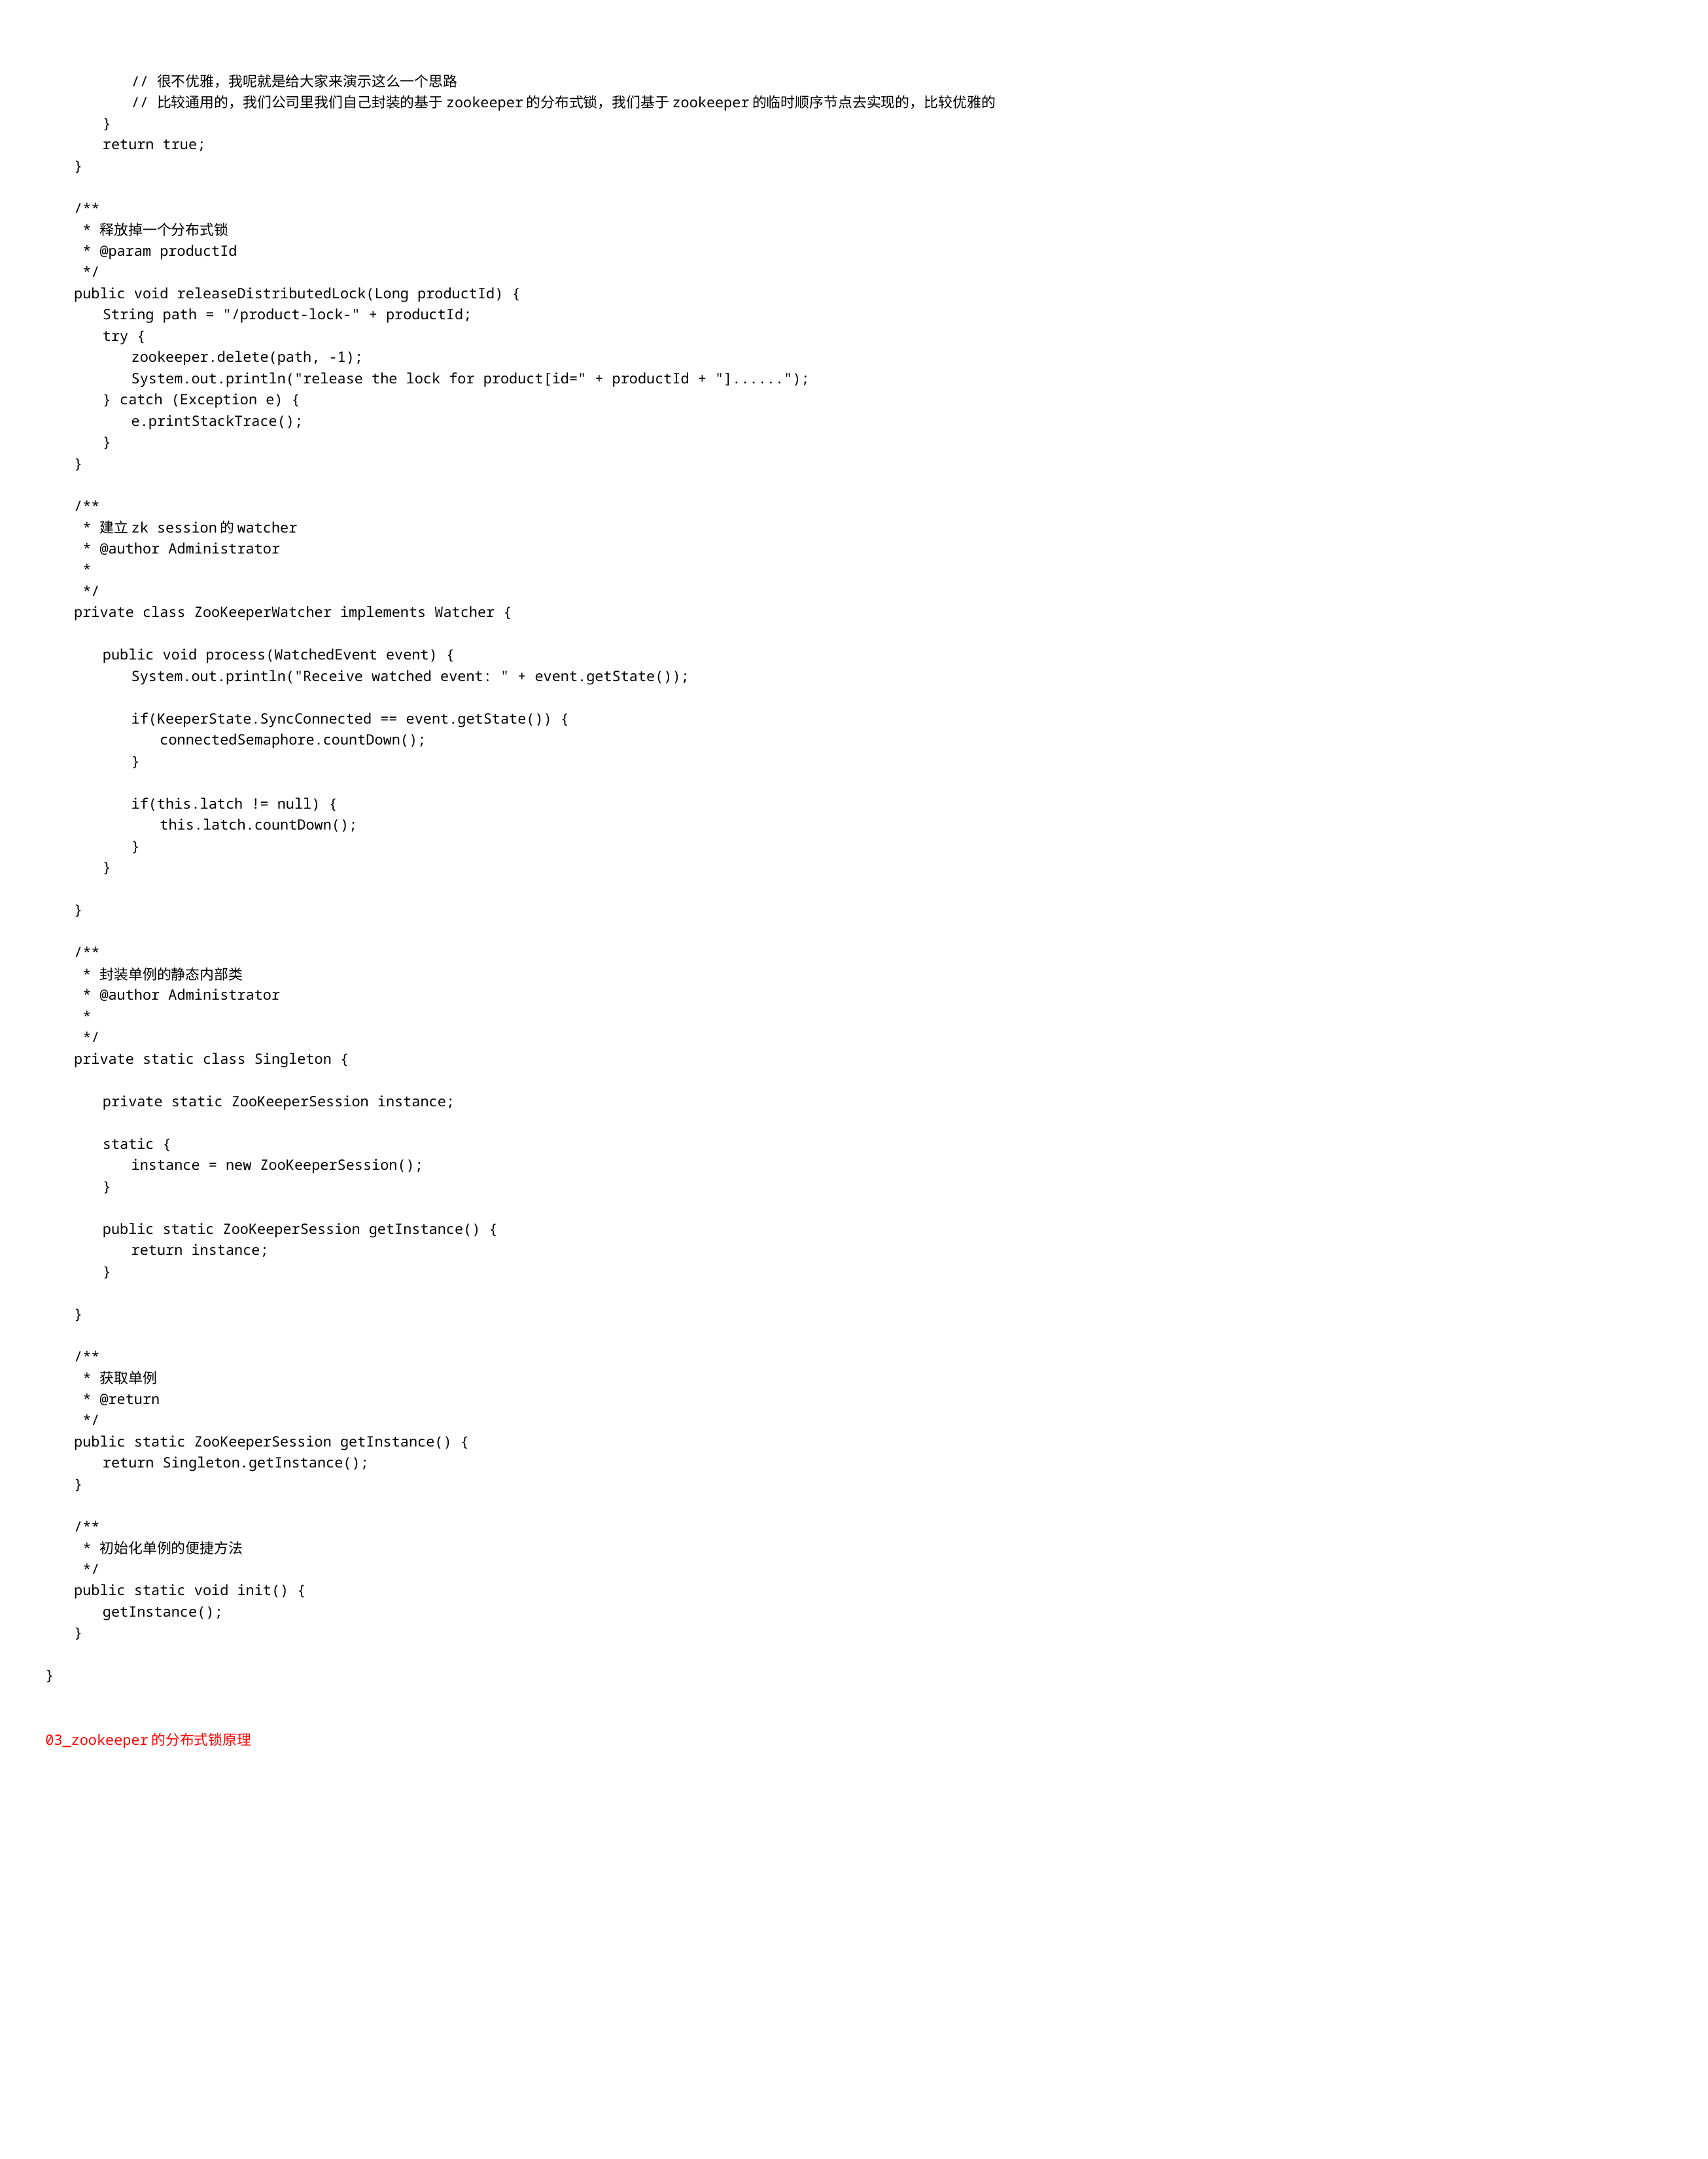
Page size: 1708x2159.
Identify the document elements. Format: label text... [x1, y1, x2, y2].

text return instance; [45, 1239, 1662, 1260]
text public static void init() { [45, 1579, 1662, 1600]
text /** [45, 1515, 1662, 1537]
text */ [45, 261, 1662, 282]
text // 很不优雅，我呢就是给大家来演示这么一个思路 [103, 69, 1662, 91]
text public static ZooKeeperSession getInstance() { [45, 1430, 1662, 1452]
text System.out.println("Receive watched event: " + event.getState()); [45, 665, 1662, 686]
text } [45, 452, 1662, 474]
text connectedSemaphore.countDown(); [45, 729, 1662, 750]
text this.latch.countDown(); [131, 814, 1662, 835]
text } [45, 856, 1662, 877]
text public static ZooKeeperSession getInstance() { [45, 1218, 1662, 1239]
text public void releaseDistributedLock(Long productId) { [45, 282, 1662, 304]
text } [45, 1664, 1662, 1685]
text static { [45, 1132, 1662, 1154]
text } [45, 1622, 1662, 1643]
text * [45, 1005, 1662, 1027]
text getInstance(); [45, 1600, 1662, 1622]
text String path = "/product-lock-" + productId; [45, 304, 1662, 325]
text * @return [45, 1388, 1662, 1409]
text private static ZooKeeperSession instance; [45, 1090, 1662, 1112]
text public void process(WatchedEvent event) { [45, 644, 1662, 665]
text /** [45, 1345, 1662, 1367]
text } [45, 1473, 1662, 1494]
text instance = new ZooKeeperSession(); [45, 1154, 1662, 1175]
text System.out.println("release the lock for product[id=" + productId + "]......"); [45, 367, 1662, 389]
text * 封装单例的静态内部类 [45, 962, 1662, 984]
text /** [45, 941, 1662, 962]
text } catch (Exception e) { [45, 389, 1662, 410]
text return true; [74, 133, 1662, 154]
text zookeeper.delete(path, -1); [45, 346, 1662, 367]
text * 建立zk session的watcher [45, 516, 1662, 537]
text private static class Singleton { [45, 1047, 1662, 1069]
text * 释放掉一个分布式锁 [45, 219, 1662, 239]
text * [45, 559, 1662, 580]
text } [45, 1303, 1662, 1324]
text } [45, 154, 1662, 176]
text * 获取单例 [45, 1367, 1662, 1388]
text e.printStackTrace(); [45, 410, 1662, 431]
text try { [45, 325, 1662, 346]
text * 初始化单例的便捷方法 [45, 1537, 1662, 1558]
text * @author Administrator [45, 984, 1662, 1005]
text } [45, 431, 1662, 452]
text * @param productId [45, 239, 1662, 261]
text private class ZooKeeperWatcher implements Watcher { [45, 601, 1662, 622]
text return Singleton.getInstance(); [45, 1452, 1662, 1473]
text } [45, 750, 1662, 771]
text * @author Administrator [45, 537, 1662, 559]
text } [45, 1260, 1662, 1282]
text if(this.latch != null) { [103, 792, 1662, 814]
text /** [45, 495, 1662, 516]
text if(KeeperState.SyncConnected == event.getState()) { [45, 707, 1662, 729]
text */ [45, 1558, 1662, 1579]
text } [45, 899, 1662, 920]
text /** [45, 197, 1662, 219]
text */ [45, 1027, 1662, 1047]
text } [45, 1175, 1662, 1197]
text } [45, 112, 1662, 133]
text 03_zookeeper的分布式锁原理 [45, 1728, 1662, 1749]
text // 比较通用的，我们公司里我们自己封装的基于zookeeper的分布式锁，我们基于zookeeper的临时顺序节点去实现的，比较优雅的 [103, 91, 1662, 112]
text */ [45, 1409, 1662, 1430]
text } [103, 835, 1662, 856]
text */ [45, 580, 1662, 601]
